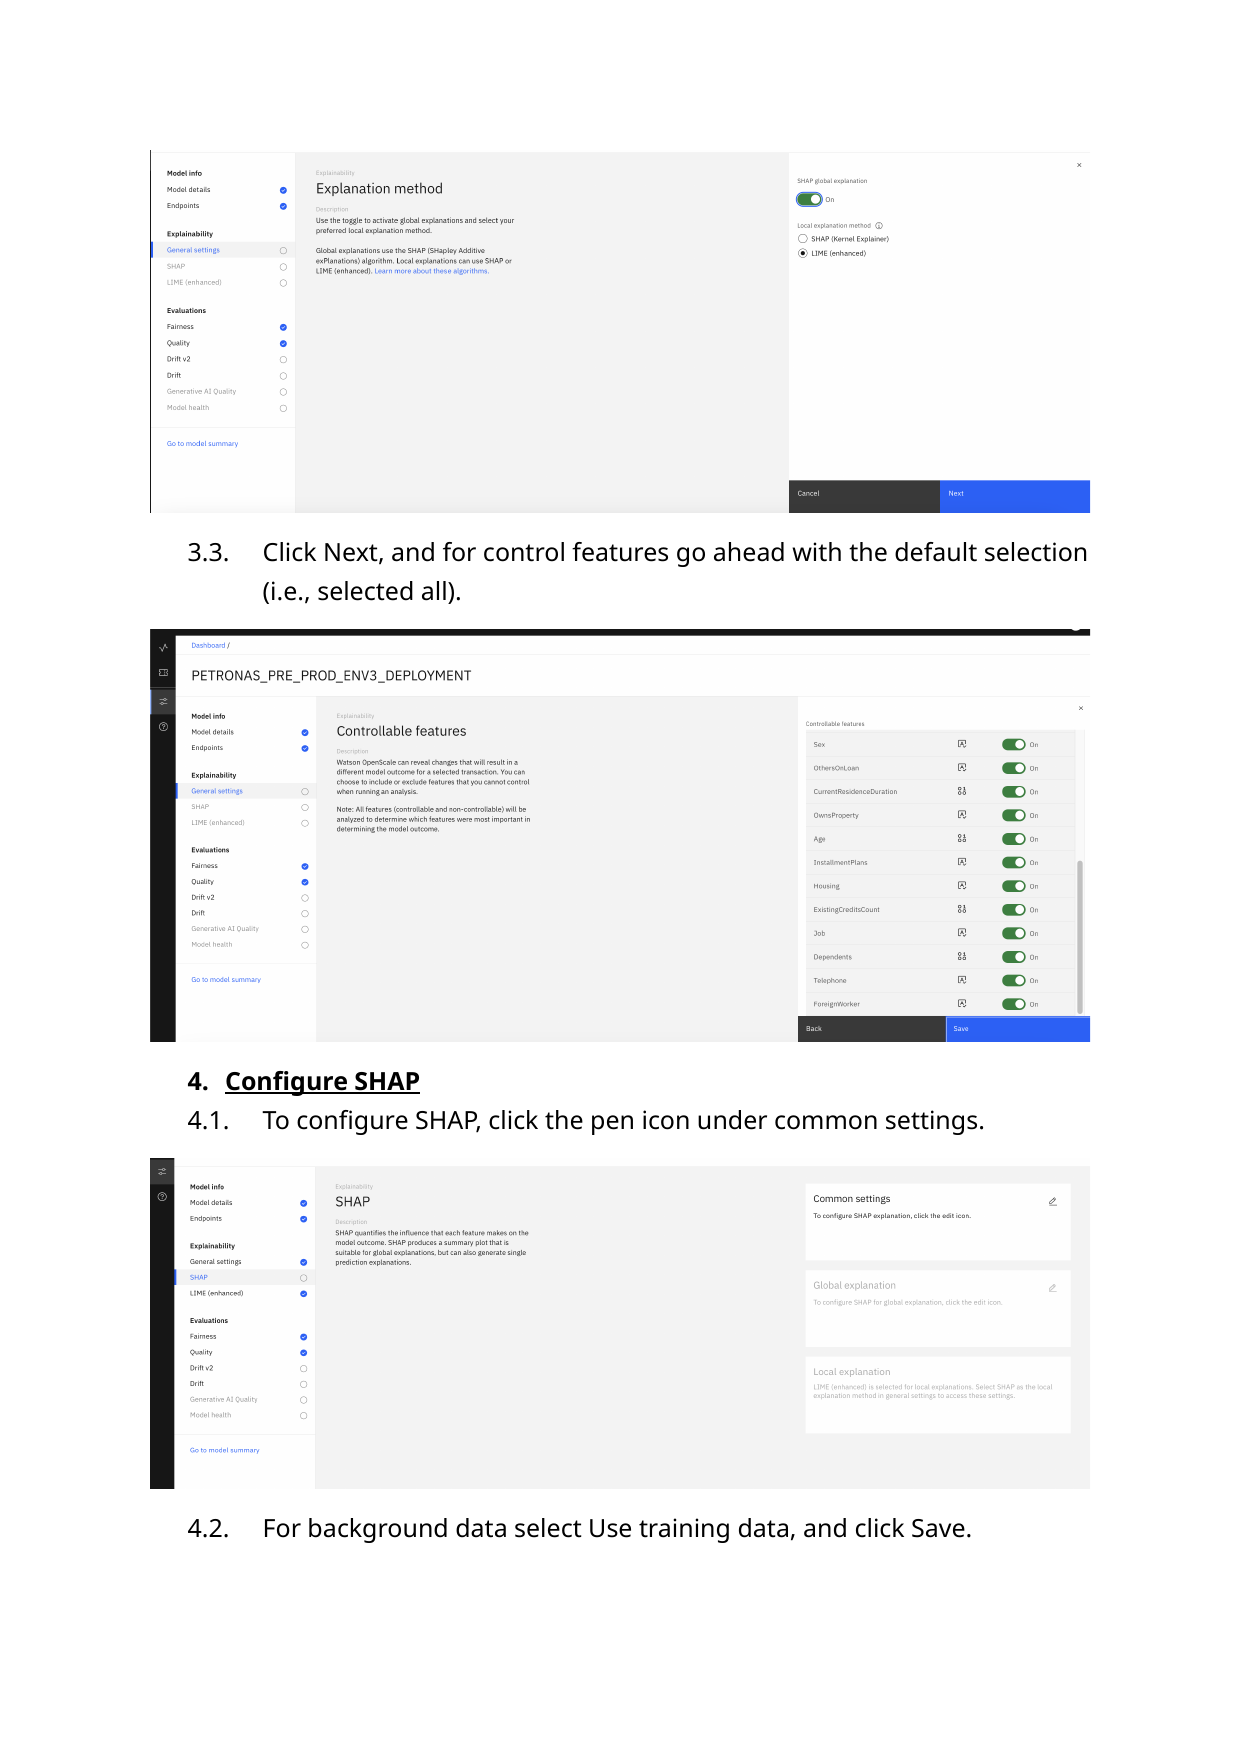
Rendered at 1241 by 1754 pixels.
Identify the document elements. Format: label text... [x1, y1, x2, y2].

list Click Next, and for control features go ahead with the default selection (i.e., selected all). [187, 534, 1090, 608]
list Configure SHAP [187, 1063, 1090, 1097]
list To configure SHAP, click the pen icon under common settings. [187, 1102, 1090, 1136]
picture [150, 1158, 1091, 1489]
picture [150, 150, 1091, 513]
picture [150, 629, 1091, 1042]
list For background data select Use training data, and click Save. [187, 1510, 1090, 1544]
